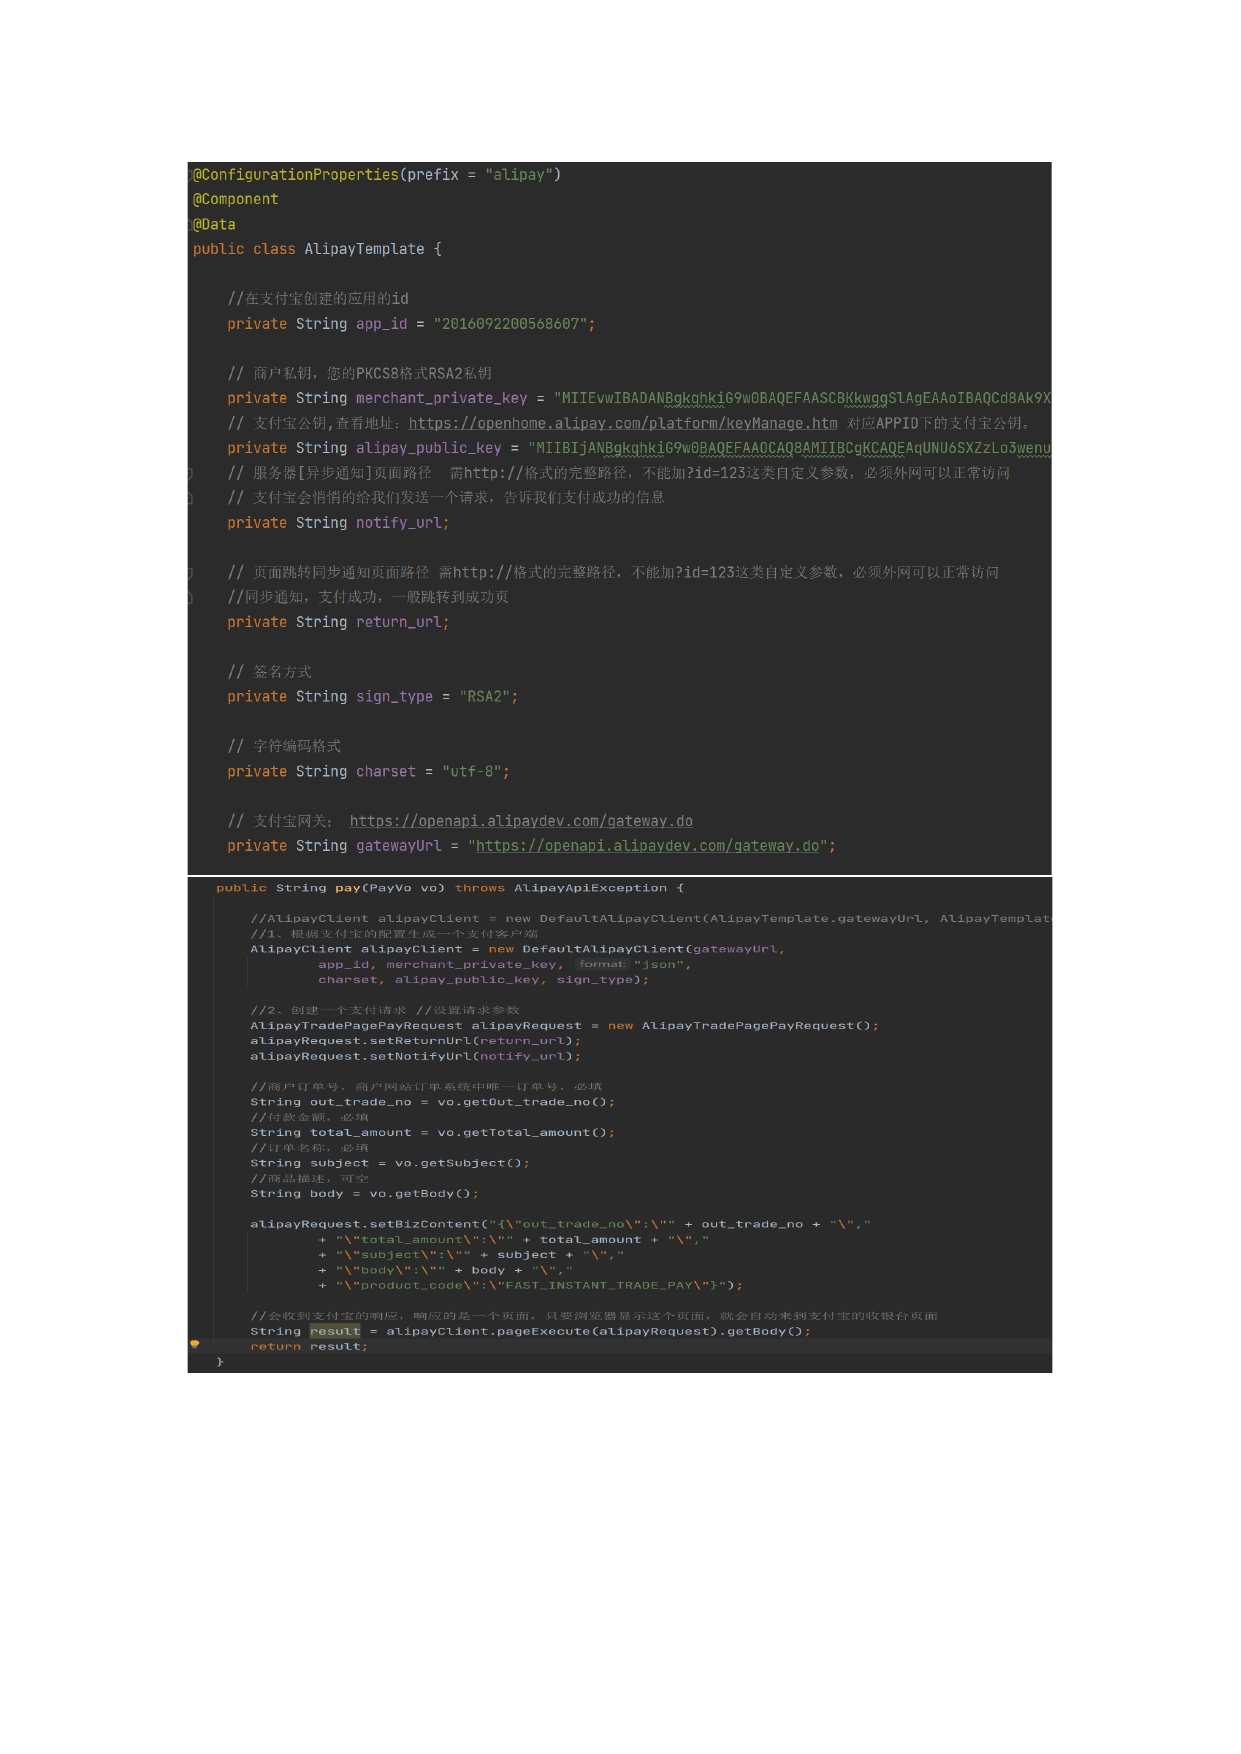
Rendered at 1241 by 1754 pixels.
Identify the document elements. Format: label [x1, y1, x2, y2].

picture [187, 162, 1052, 875]
picture [187, 877, 1053, 1373]
